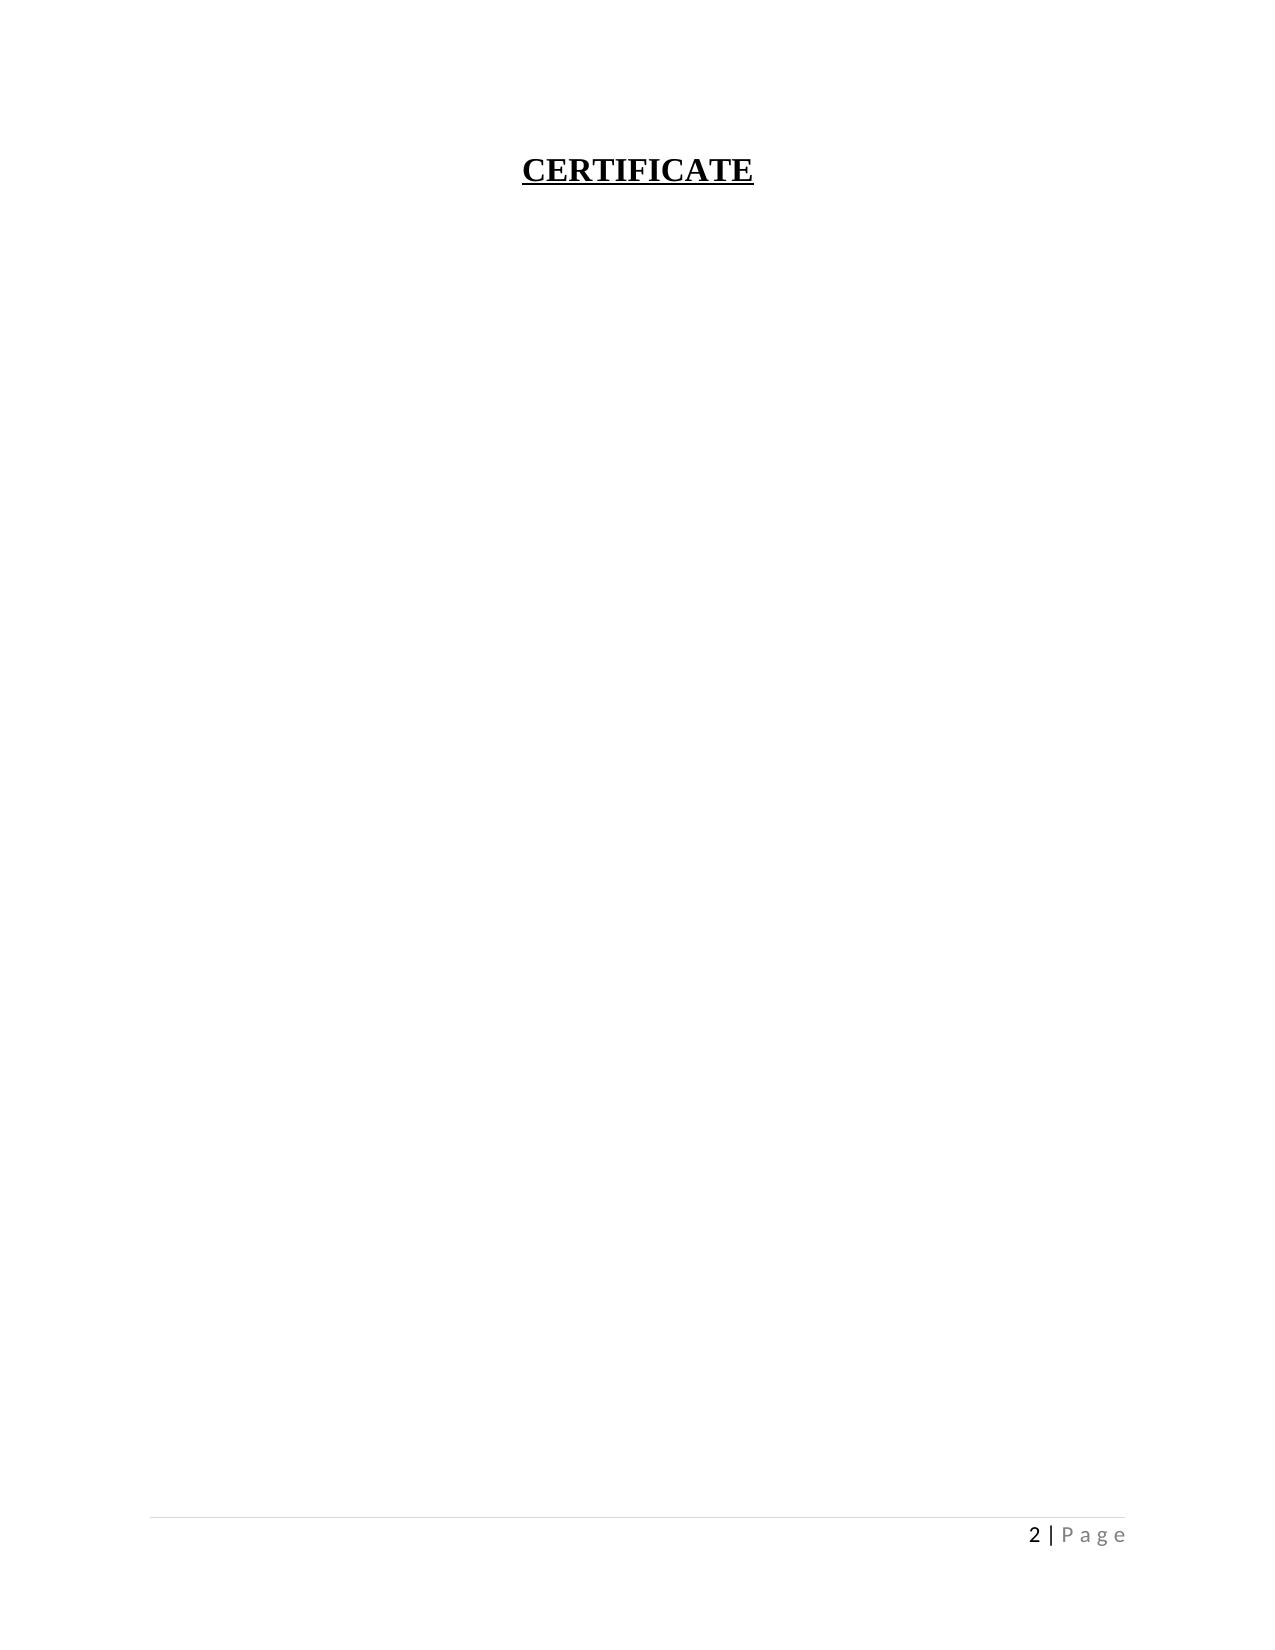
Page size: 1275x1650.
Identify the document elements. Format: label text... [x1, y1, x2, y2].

text CERTIFICATE [150, 150, 1125, 188]
